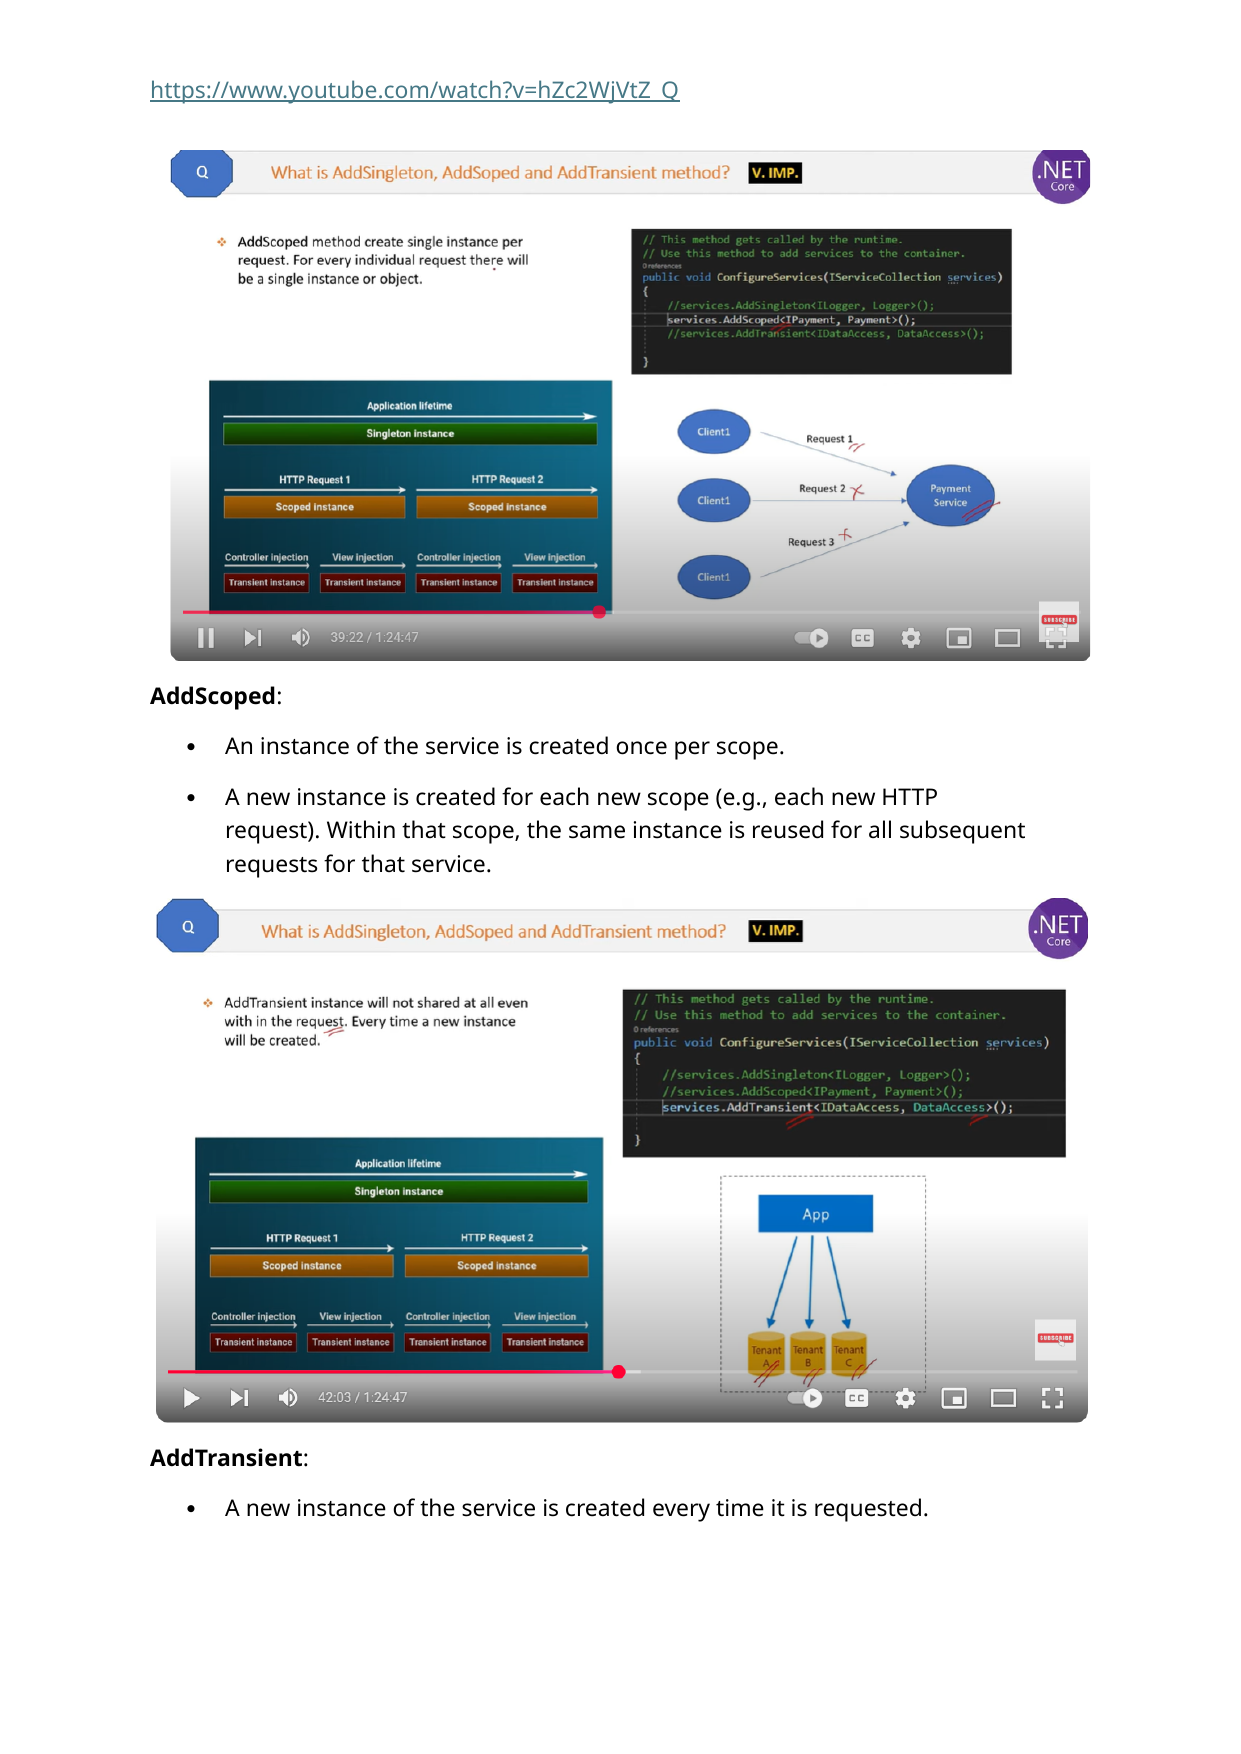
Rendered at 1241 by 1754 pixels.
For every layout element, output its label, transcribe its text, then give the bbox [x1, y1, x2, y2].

text AddTransient: [150, 1441, 1090, 1473]
list A new instance is created for each new scope (e.g., each new HTTP request). Within that scope, the same instance is reused for all subsequent requests for that service. [187, 780, 1090, 879]
list An instance of the service is created once per scope. [187, 730, 1090, 761]
list A new instance of the service is created every time it is requested. [187, 1492, 1090, 1523]
picture [150, 898, 1091, 1423]
text AddScoped: [150, 679, 1090, 711]
picture [150, 150, 1091, 661]
